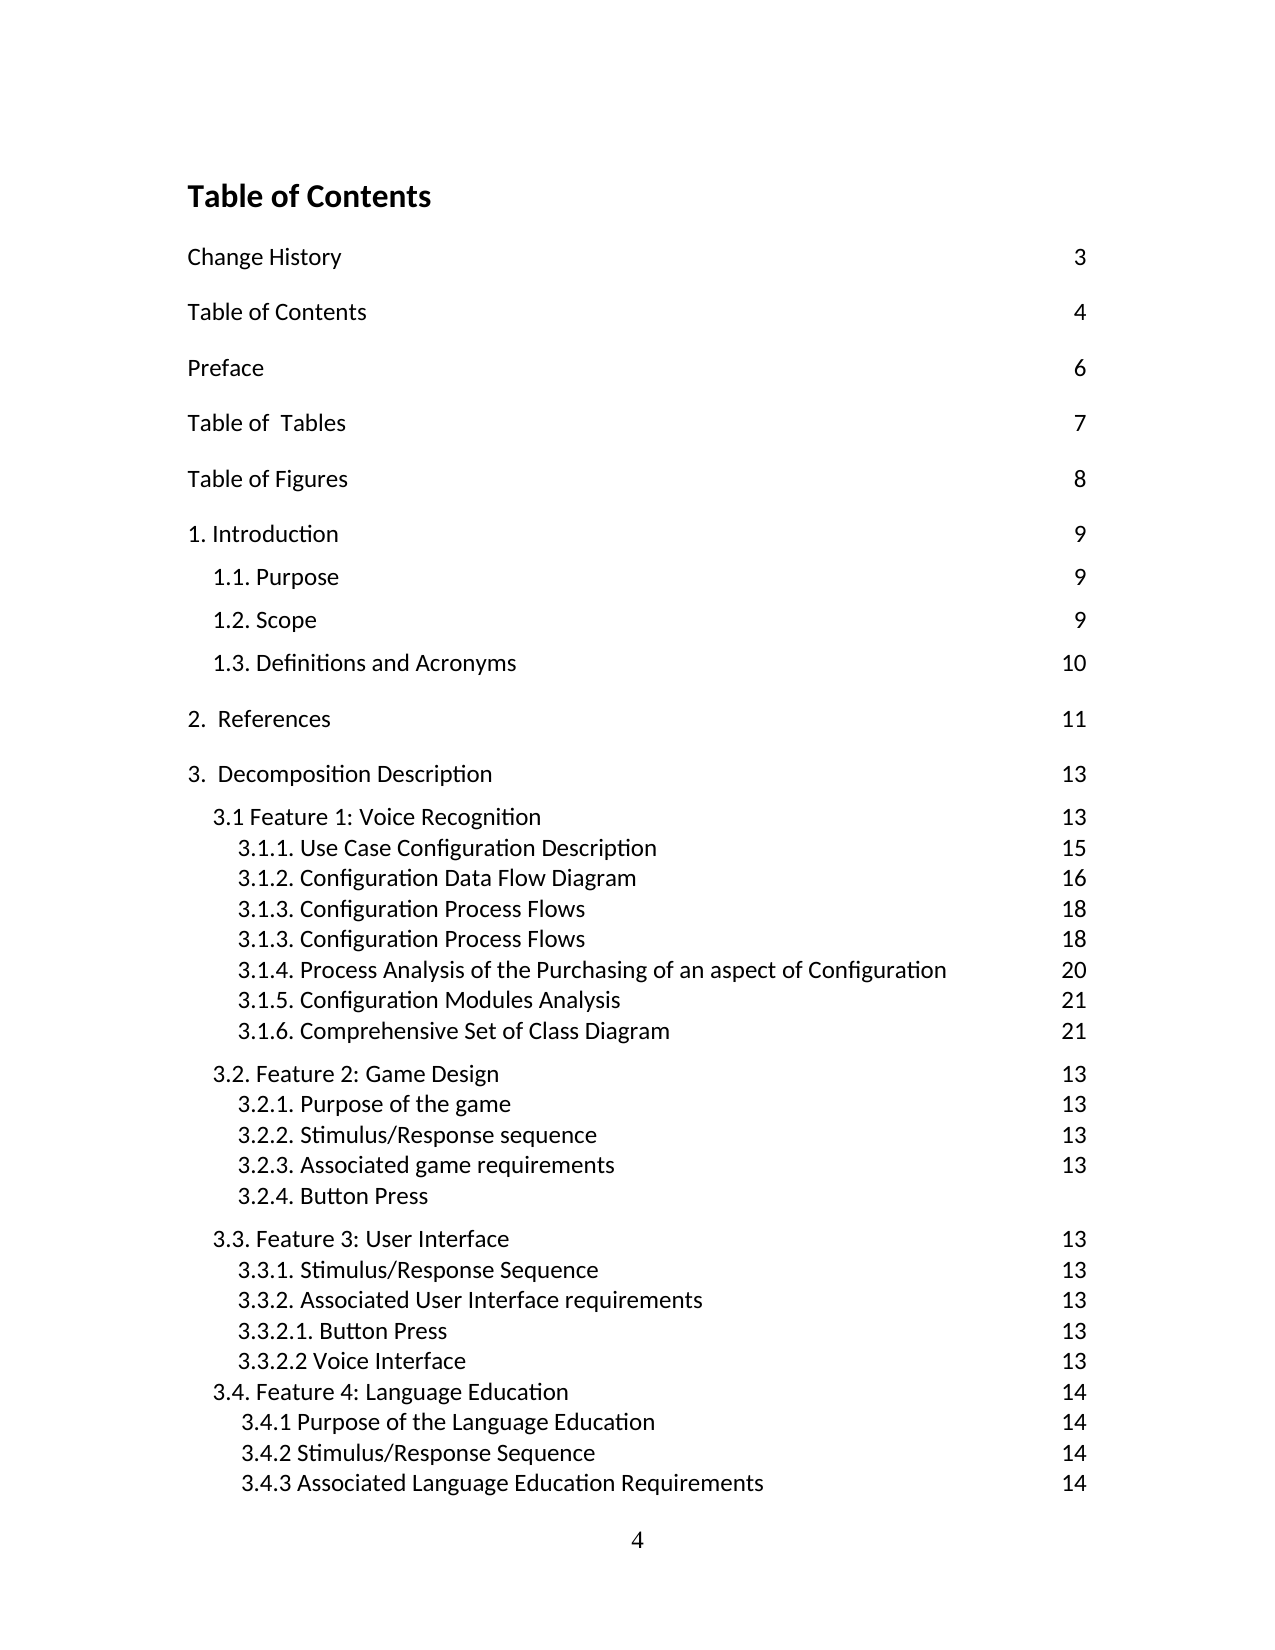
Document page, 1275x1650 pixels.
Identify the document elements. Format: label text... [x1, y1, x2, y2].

subtitle Table of Contents [187, 175, 1087, 216]
